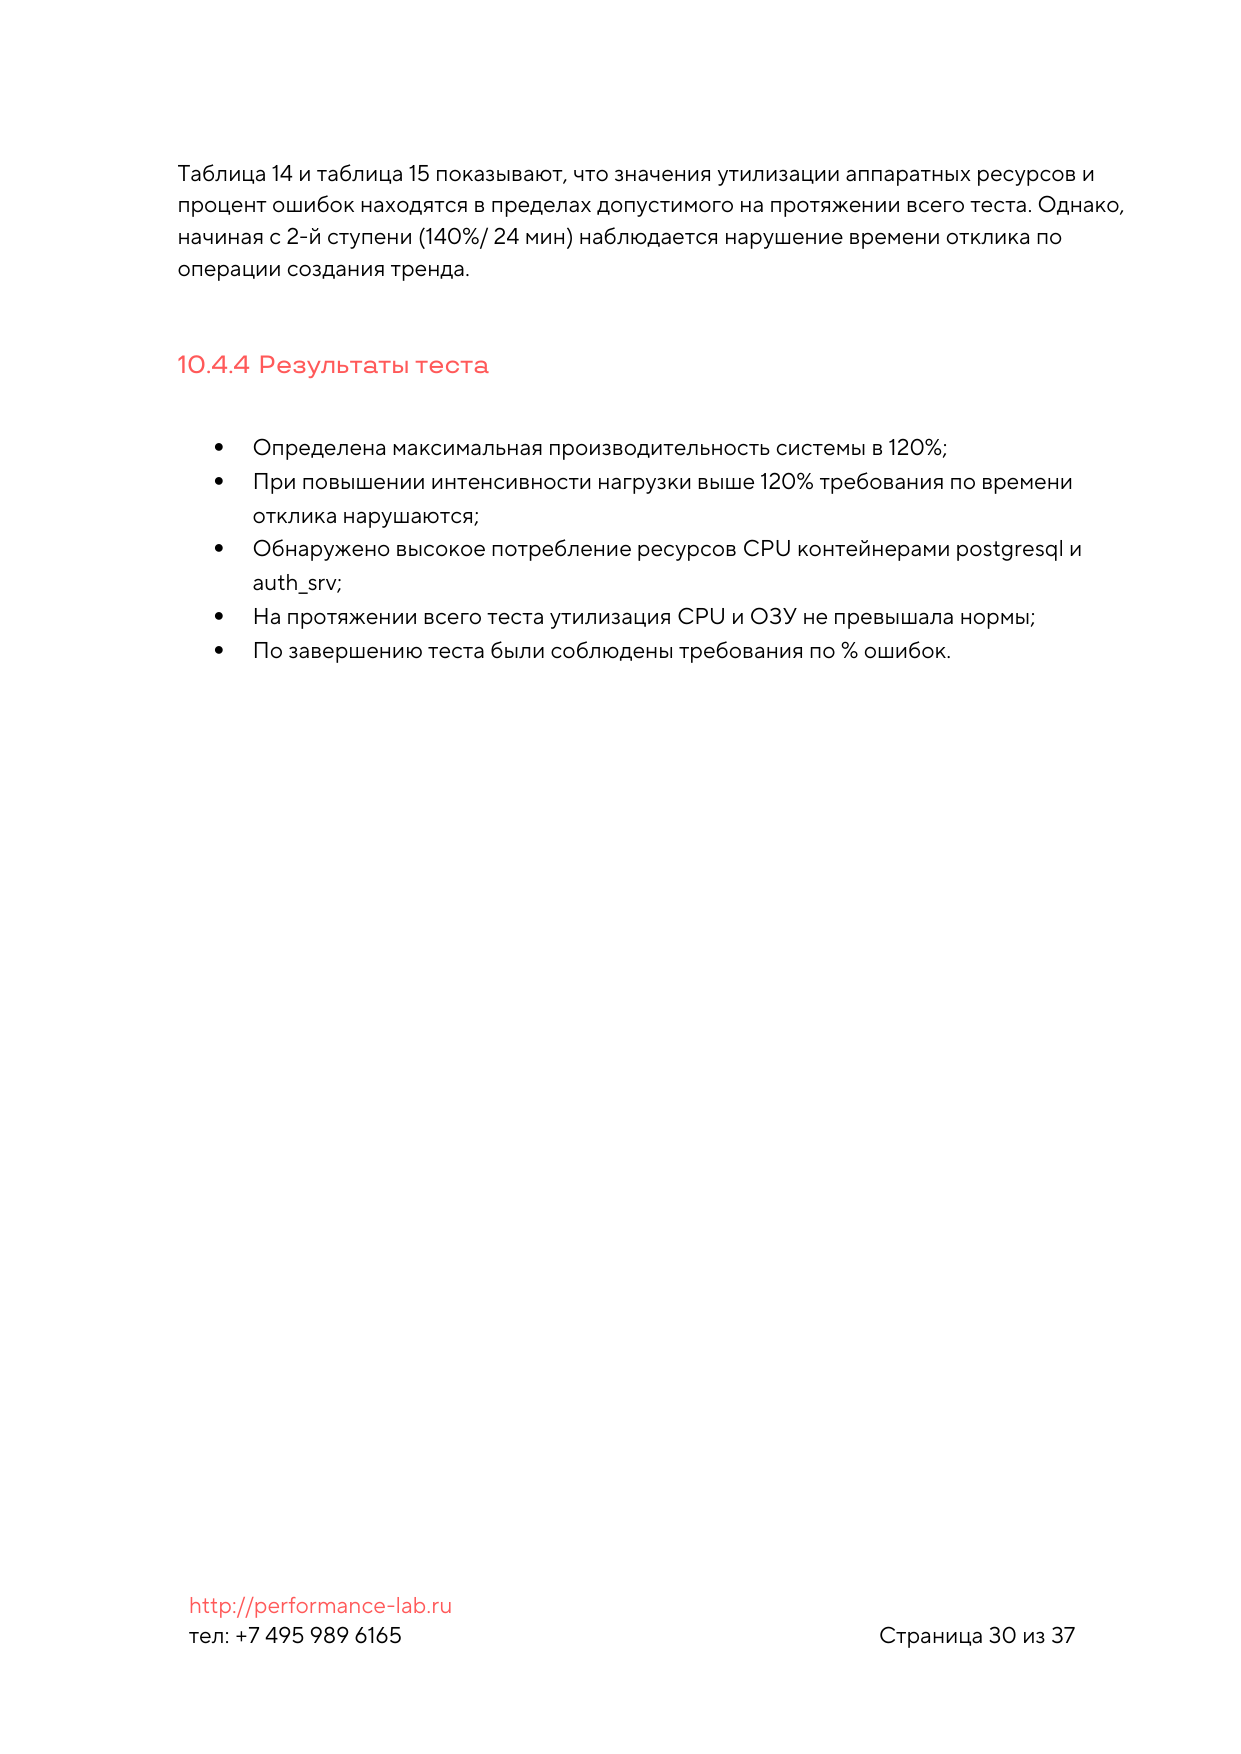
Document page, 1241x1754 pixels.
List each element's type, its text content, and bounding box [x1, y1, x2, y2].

list На протяжении всего теста утилизация CPU и ОЗУ не превышала нормы; [215, 603, 1152, 632]
list Определена максимальная производительность системы в 120%; [215, 434, 1152, 463]
subtitle Результаты теста [177, 351, 1152, 381]
text Таблица 14 и таблица 15 показывают, что значения утилизации аппаратных ресурсов и процент ошибок находятся в пределах допустимого на протяжении всего теста. Однако, начиная с 2-й ступени (140%/ 24 мин) наблюдается нарушение времени отклика по операции создания тренда. [177, 159, 1152, 284]
list При повышении интенсивности нагрузки выше 120% требования по времени отклика нарушаются; [215, 468, 1152, 531]
list Обнаружено высокое потребление ресурсов CPU контейнерами postgresql и auth_srv; [215, 535, 1152, 598]
list По завершению теста были соблюдены требования по % ошибок. [215, 636, 1152, 666]
